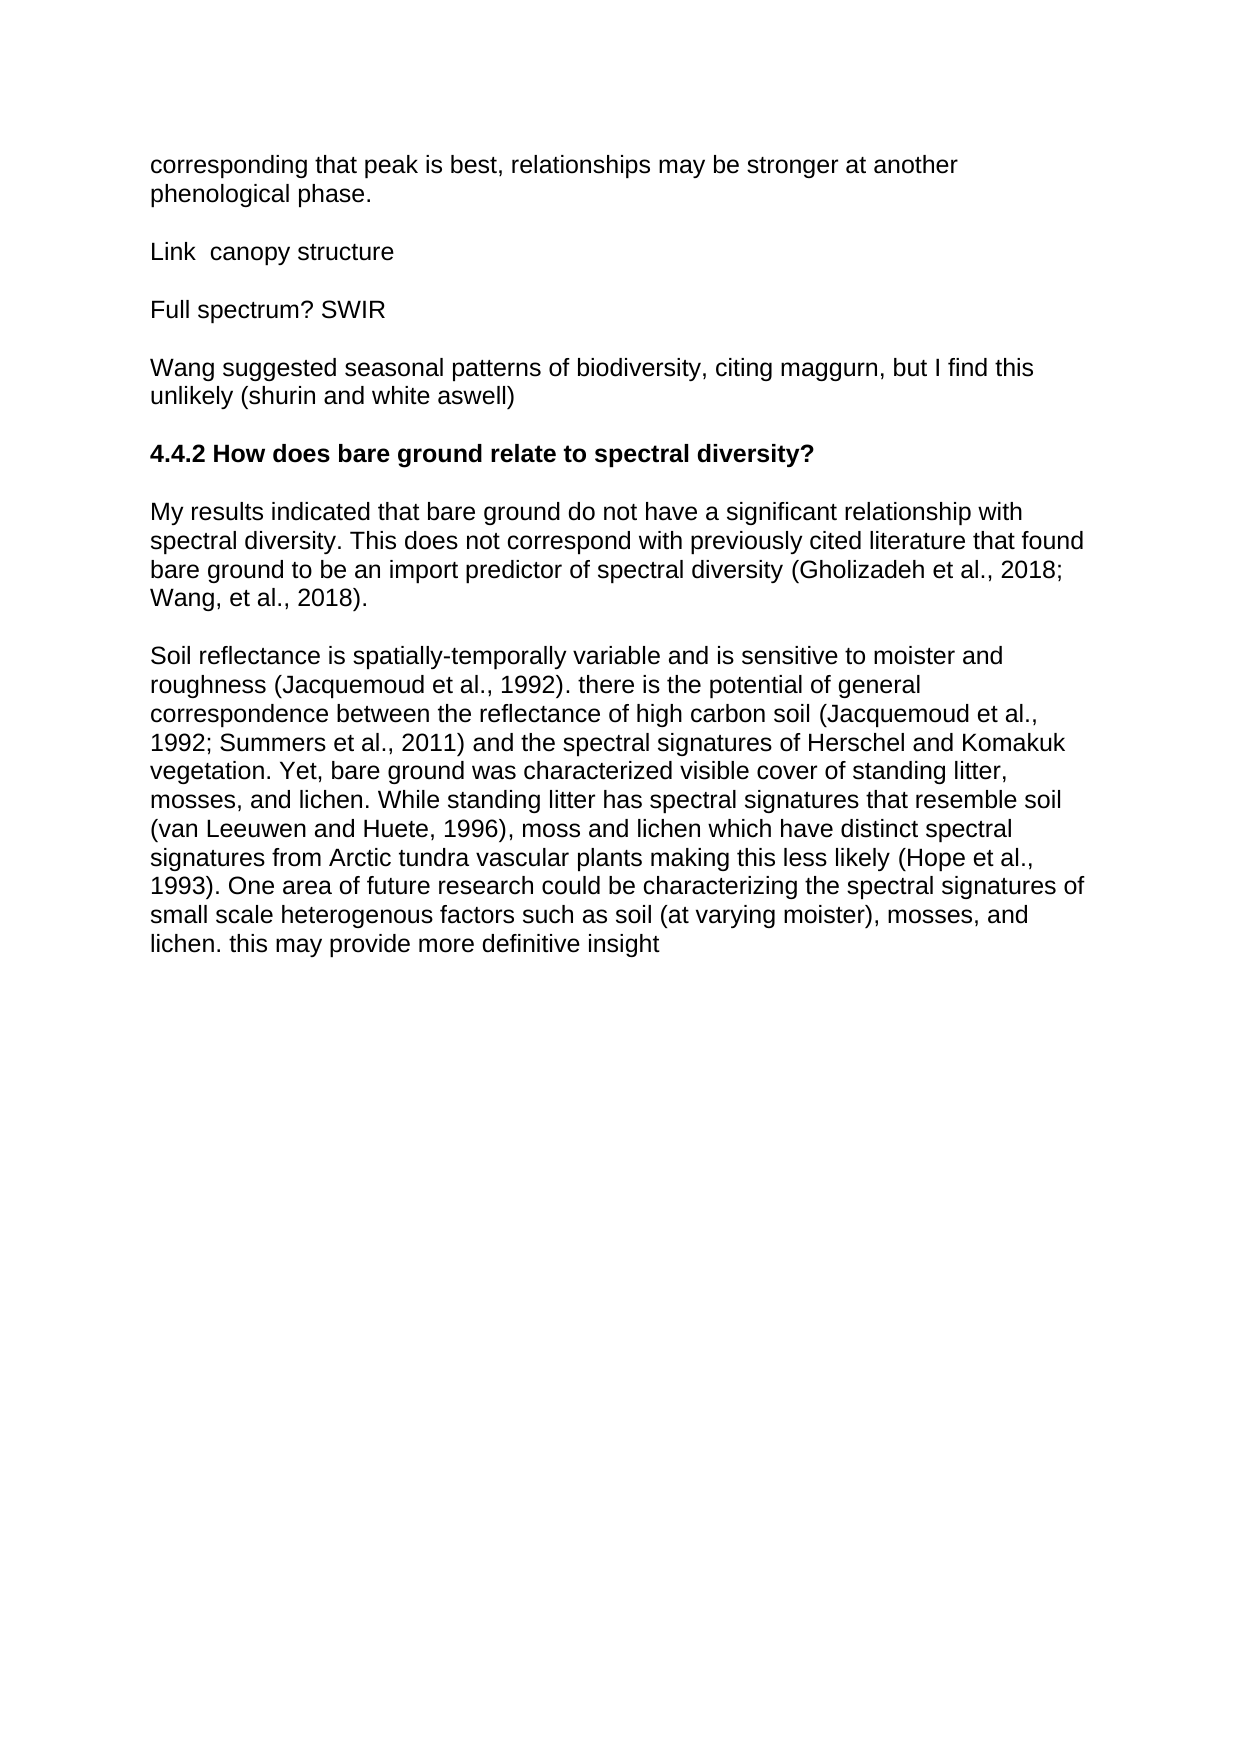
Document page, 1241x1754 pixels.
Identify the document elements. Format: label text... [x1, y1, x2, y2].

text Wang suggested seasonal patterns of biodiversity, citing maggurn, but I find this unlikely (shurin and white aswell) [150, 352, 1090, 410]
text 4.4.2 How does bare ground relate to spectral diversity? [150, 439, 1090, 468]
text Link canopy structure [150, 237, 1090, 265]
text Soil reflectance is spatially-temporally variable and is sensitive to moister and roughness (Jacquemoud et al., 1992). there is the potential of general correspondence between the reflectance of high carbon soil (Jacquemoud et al., 1992; Summers et al., 2011) and the spectral signatures of Herschel and Komakuk vegetation. Yet, bare ground was characterized visible cover of standing litter, mosses, and lichen. While standing litter has spectral signatures that resemble soil (van Leeuwen and Huete, 1996), moss and lichen which have distinct spectral signatures from Arctic tundra vascular plants making this less likely (Hope et al., 1993). One area of future research could be characterizing the spectral signatures of small scale heterogenous factors such as soil (at varying moister), mosses, and lichen. this may provide more definitive insight [150, 641, 1090, 957]
text My results indicated that bare ground do not have a significant relationship with spectral diversity. This does not correspond with previously cited literature that found bare ground to be an import predictor of spectral diversity (Gholizadeh et al., 2018; Wang, et al., 2018). [150, 497, 1090, 612]
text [150, 150, 1090, 207]
text Full spectrum? SWIR [150, 294, 1090, 323]
